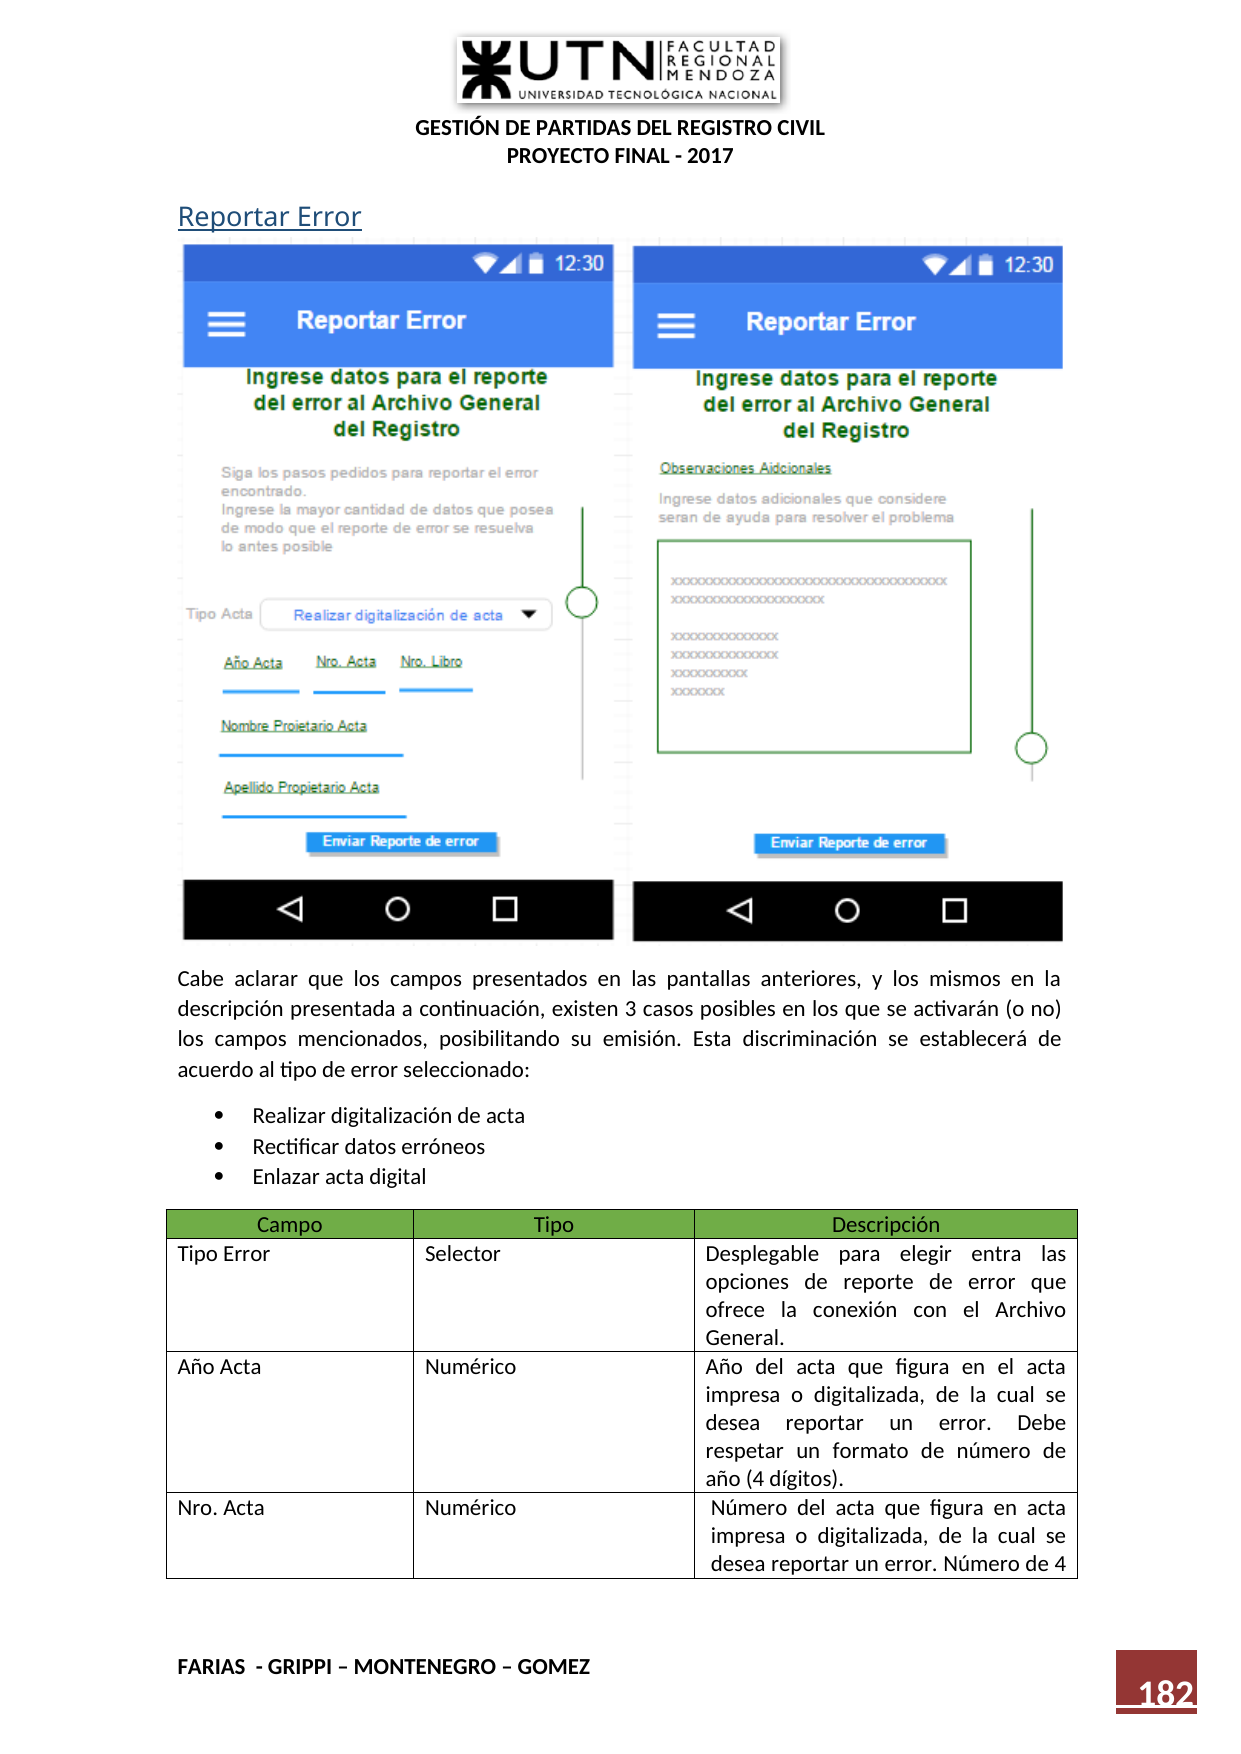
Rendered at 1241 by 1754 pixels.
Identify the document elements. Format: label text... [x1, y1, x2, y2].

list Rectificar datos erróneos [215, 1132, 1063, 1160]
table_header Campo [167, 1210, 413, 1238]
table_cell Numérico [414, 1352, 694, 1492]
table_header Descripción [695, 1210, 1077, 1238]
table_cell Año del acta que figura en el acta impresa o digitalizada, de la cual se desea reportar un error. Debe respetar un formato de número de año (4 dígitos). [695, 1352, 1077, 1492]
table_cell Tipo Error [167, 1239, 413, 1351]
table_cell Selector [414, 1239, 694, 1351]
picture [177, 237, 1063, 946]
subtitle Reportar Error [177, 197, 1063, 234]
table_cell Desplegable para elegir entra las opciones de reporte de error que ofrece la conexión con el Archivo General. [695, 1239, 1077, 1351]
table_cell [695, 1493, 1077, 1577]
picture [449, 29, 791, 114]
table_header Tipo [414, 1210, 694, 1238]
list Enlazar acta digital [215, 1162, 1063, 1190]
table_cell Año Acta [167, 1352, 413, 1492]
table_cell Numérico [414, 1493, 694, 1577]
table_cell Nro. Acta [167, 1493, 413, 1577]
text Cabe aclarar que los campos presentados en las pantallas anteriores, y los mismos en la descripción presentada a continuación, existen 3 casos posibles en los que se activarán (o no) los campos mencionados, posibilitando su emisión. Esta discriminación se establecerá de acuerdo al tipo de error seleccionado: [177, 964, 1063, 1083]
list Realizar digitalización de acta [215, 1102, 1063, 1130]
